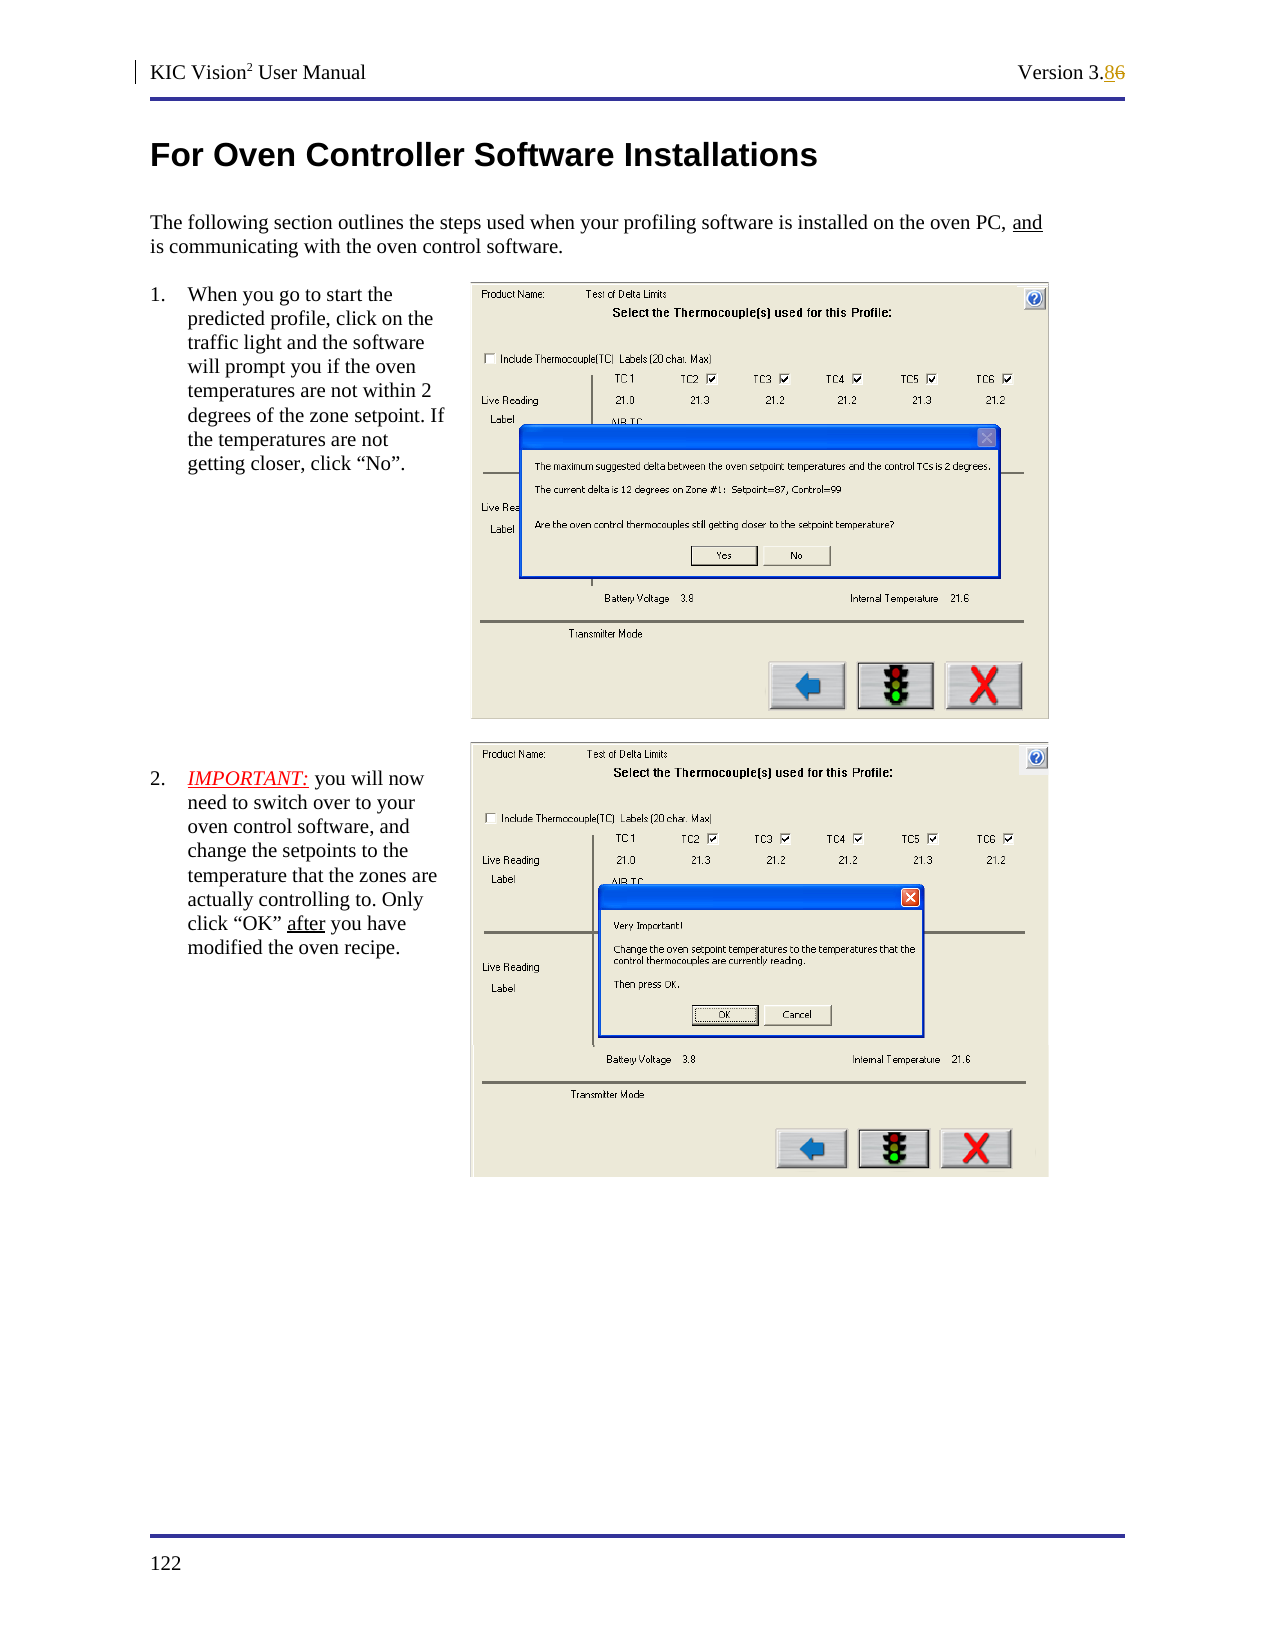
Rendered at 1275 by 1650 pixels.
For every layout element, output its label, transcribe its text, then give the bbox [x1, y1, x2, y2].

picture [470, 742, 1049, 1177]
table_cell [459, 742, 1061, 1201]
subtitle For Oven Controller Software Installations [150, 135, 1125, 173]
table_header The following section outlines the steps used when your profiling software is installed on the oven PC, and is communicating with the oven control software. [139, 186, 1061, 282]
table_cell When you go to start the predicted profile, click on the traffic light and the software will prompt you if the oven temperatures are not within 2 degrees of the zone setpoint. If the temperatures are not getting closer, click “No”. [139, 282, 459, 742]
picture [470, 282, 1049, 719]
table_cell [459, 282, 1061, 742]
table_cell IMPORTANT: you will now need to switch over to your oven control software, and change the setpoints to the temperature that the zones are actually controlling to. Only click “OK” after you have modified the oven recipe. [139, 742, 459, 1201]
